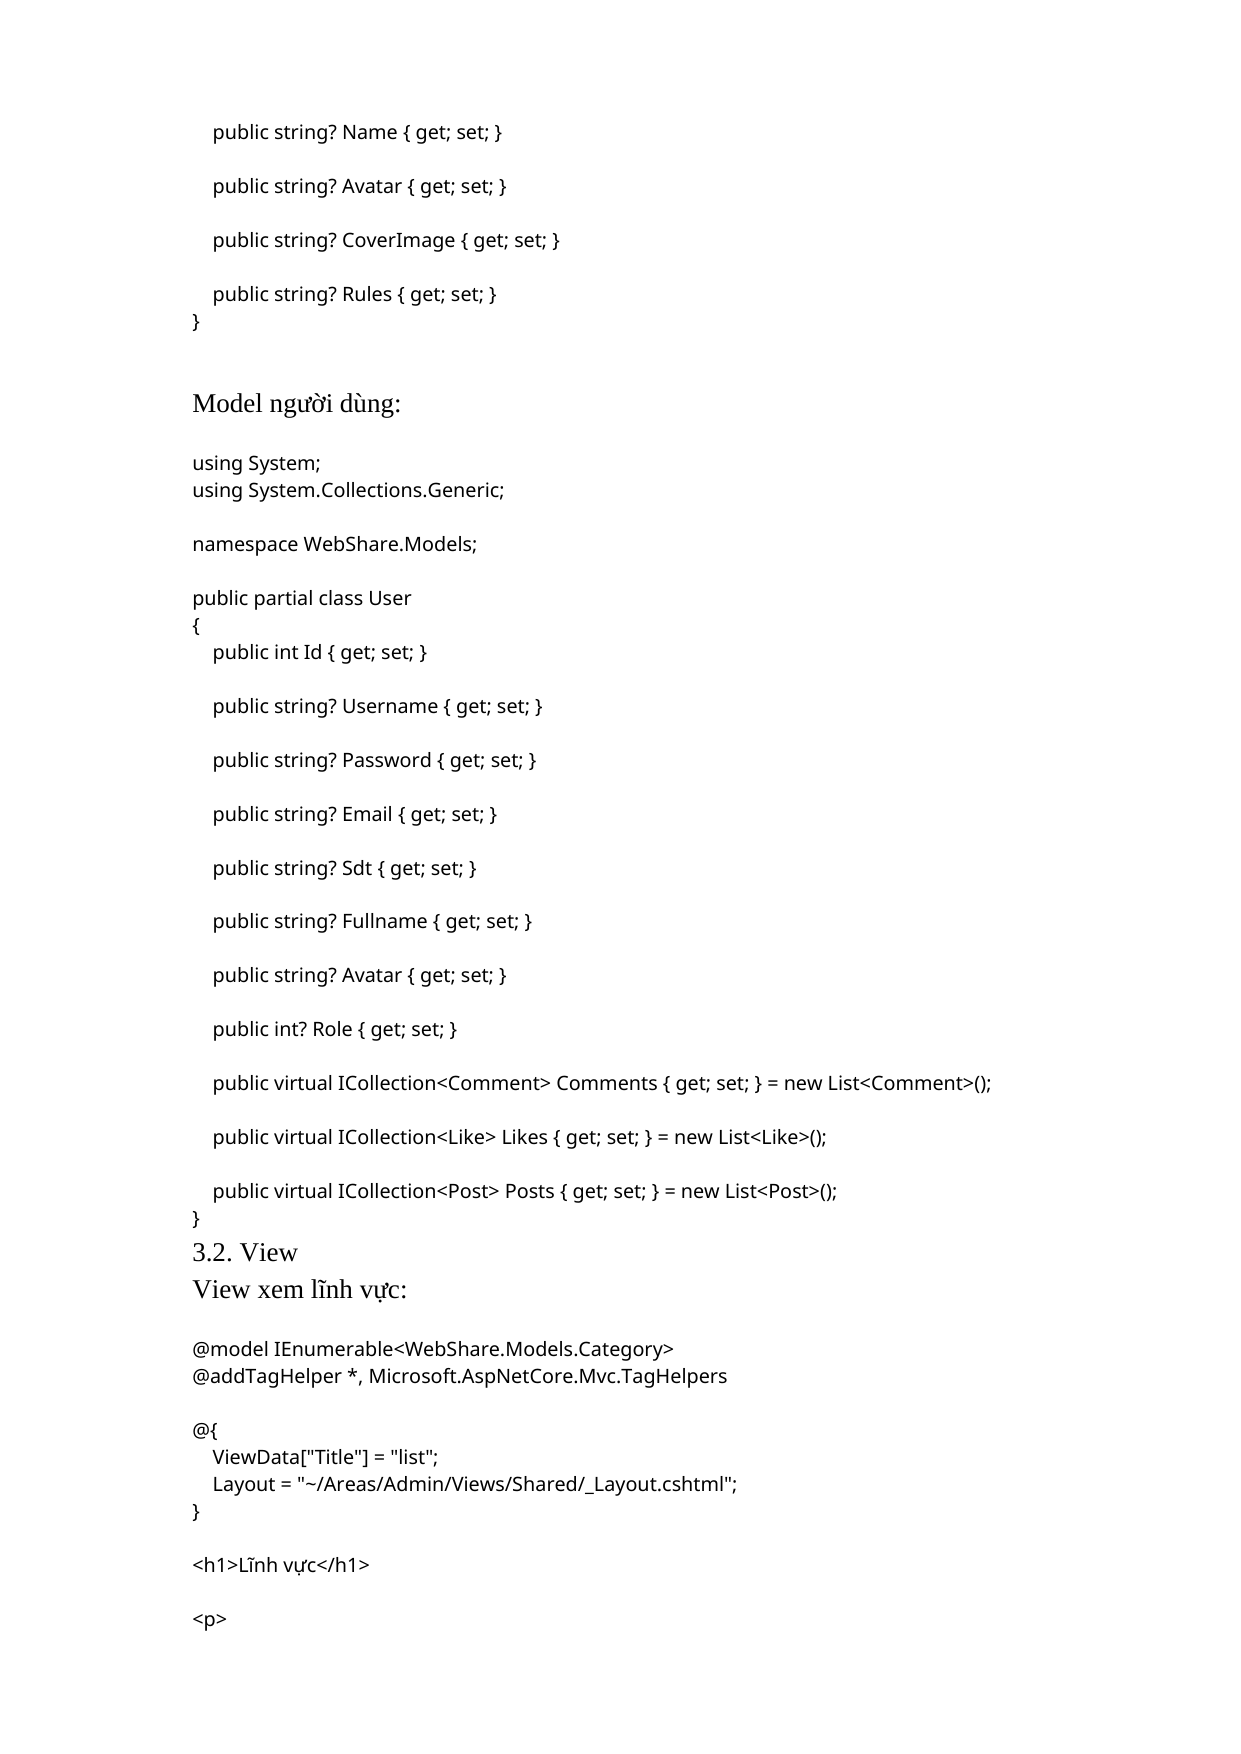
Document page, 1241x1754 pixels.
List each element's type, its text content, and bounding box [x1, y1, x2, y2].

text public partial class User [192, 584, 1122, 611]
text public string? Fullname { get; set; } [192, 908, 1122, 935]
text public string? Sdt { get; set; } [192, 854, 1122, 881]
text using System; [192, 418, 1122, 476]
text } [192, 1204, 1122, 1232]
text Layout = "~/Areas/Admin/Views/Shared/_Layout.cshtml"; [192, 1470, 1122, 1497]
text public string? Avatar { get; set; } [192, 172, 1122, 199]
text ViewData["Title"] = "list"; [192, 1443, 1122, 1470]
text public int Id { get; set; } [192, 638, 1122, 665]
text public virtual ICollection<Like> Likes { get; set; } = new List<Like>(); [192, 1124, 1122, 1151]
text public string? Password { get; set; } [192, 746, 1122, 773]
text @{ [192, 1416, 1122, 1443]
text Model người dùng: [192, 387, 1122, 418]
subtitle 3.2. View [192, 1236, 1122, 1267]
text namespace WebShare.Models; [192, 530, 1122, 557]
text public string? Avatar { get; set; } [192, 962, 1122, 989]
text } [192, 1497, 1122, 1524]
text } [192, 307, 1122, 334]
text <p> [192, 1605, 1122, 1632]
text public virtual ICollection<Post> Posts { get; set; } = new List<Post>(); [192, 1178, 1122, 1204]
text { [192, 611, 1122, 638]
text using System.Collections.Generic; [192, 476, 1122, 503]
text public string? Rules { get; set; } [192, 280, 1122, 307]
text public int? Role { get; set; } [192, 1016, 1122, 1043]
text public string? Email { get; set; } [192, 800, 1122, 827]
text @model IEnumerable<WebShare.Models.Category> [192, 1304, 1122, 1362]
text <h1>Lĩnh vực</h1> [192, 1551, 1122, 1578]
text View xem lĩnh vực: [192, 1273, 1122, 1304]
text @addTagHelper *, Microsoft.AspNetCore.Mvc.TagHelpers [192, 1362, 1122, 1389]
text public string? Name { get; set; } [192, 118, 1122, 145]
text public string? CoverImage { get; set; } [192, 226, 1122, 253]
text public string? Username { get; set; } [192, 692, 1122, 719]
text public virtual ICollection<Comment> Comments { get; set; } = new List<Comment>(); [192, 1070, 1122, 1097]
